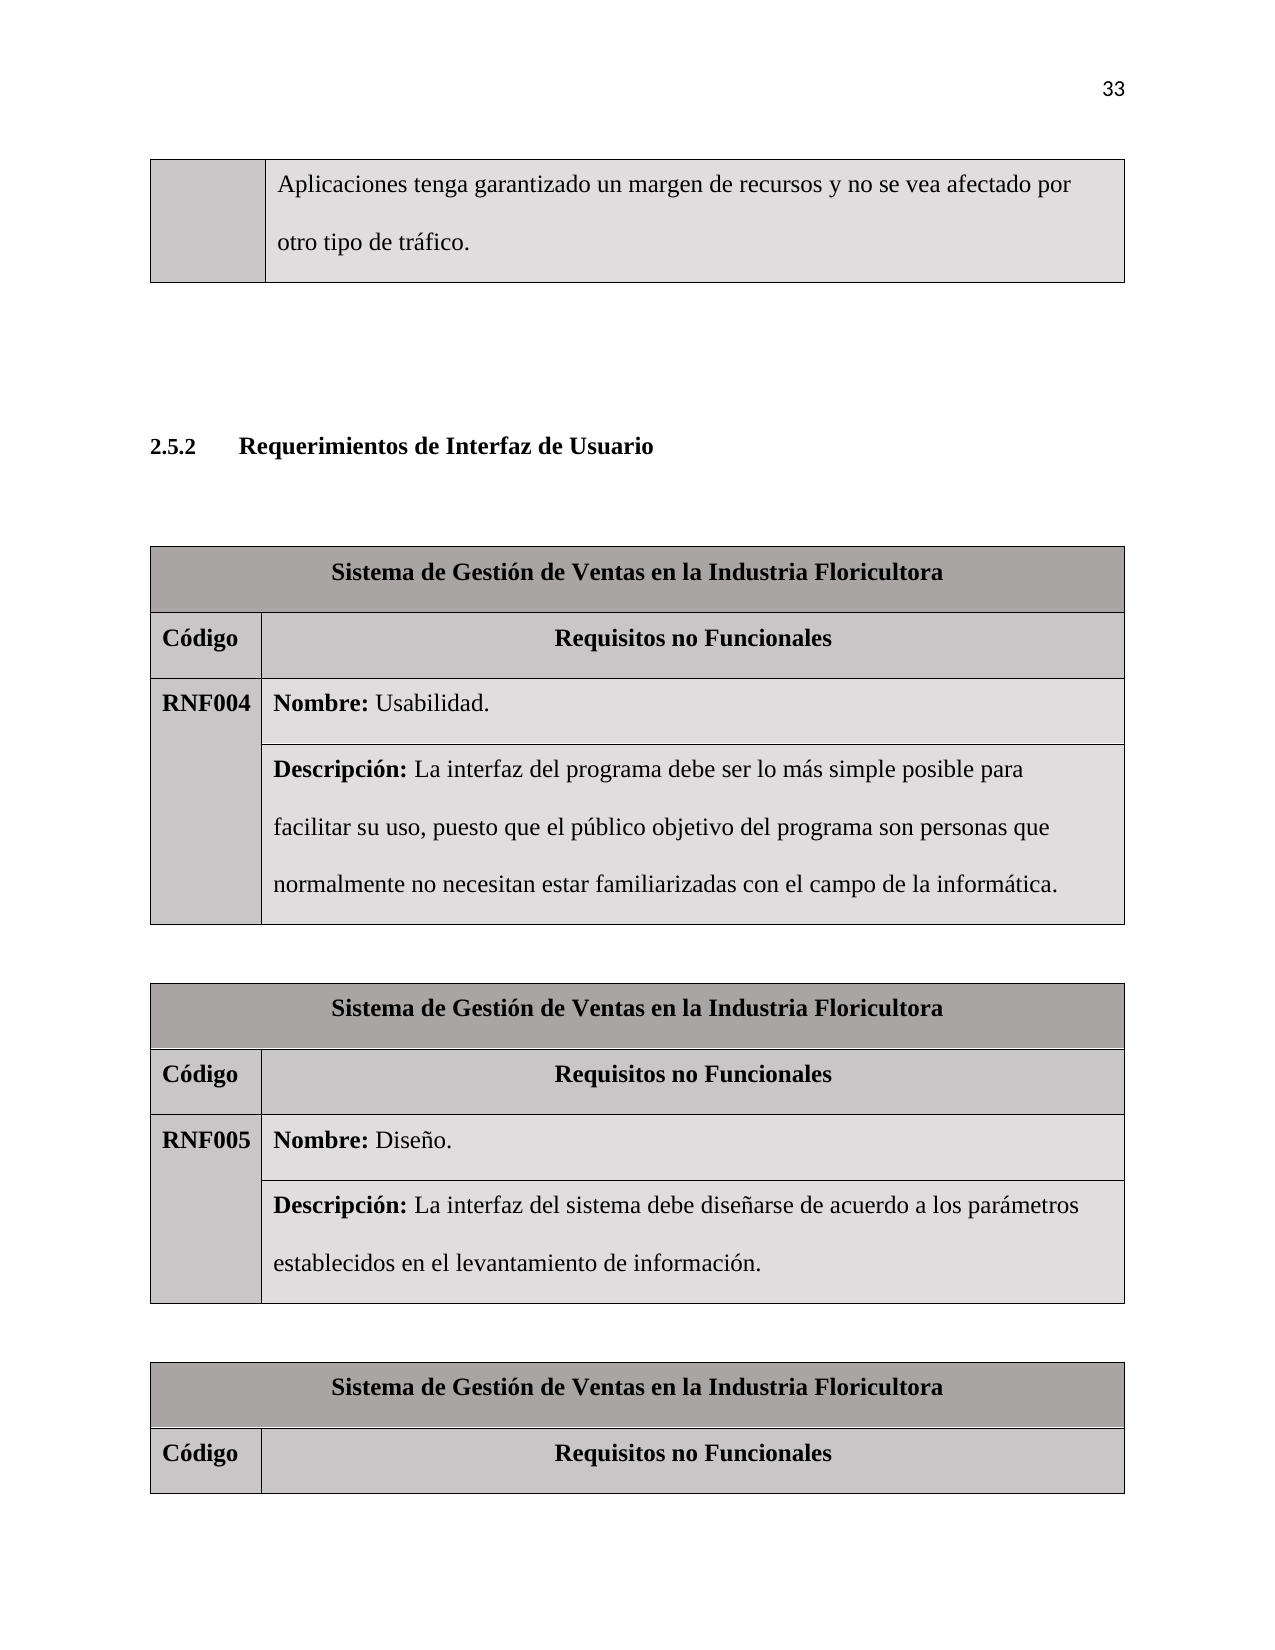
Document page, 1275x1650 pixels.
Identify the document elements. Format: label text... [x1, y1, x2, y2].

table_cell Código [151, 1050, 261, 1114]
table_header Sistema de Gestión de Ventas en la Industria Floricultora [151, 547, 1124, 612]
table_cell RNF005 [151, 1115, 261, 1303]
table_cell Requisitos no Funcionales [262, 1429, 1124, 1493]
table_cell Descripción: La interfaz del sistema debe diseñarse de acuerdo a los parámetros establecidos en el levantamiento de información. [262, 1181, 1124, 1303]
list Requerimientos de Interfaz de Usuario [150, 431, 1125, 460]
table_cell Requisitos no Funcionales [262, 613, 1124, 678]
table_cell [266, 160, 1124, 282]
table_cell Requisitos no Funcionales [262, 1050, 1124, 1114]
table_cell Descripción: La interfaz del programa debe ser lo más simple posible para facilitar su uso, puesto que el público objetivo del programa son personas que normalmente no necesitan estar familiarizadas con el campo de la informática. [262, 745, 1124, 924]
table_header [151, 1363, 1124, 1427]
table_cell Código [151, 1429, 261, 1493]
table_header Sistema de Gestión de Ventas en la Industria Floricultora [151, 984, 1124, 1048]
table_cell Nombre: Diseño. [262, 1115, 1124, 1180]
table_cell Nombre: Usabilidad. [262, 679, 1124, 743]
table_cell Código [151, 613, 261, 678]
table_cell RNF004 [151, 679, 261, 924]
